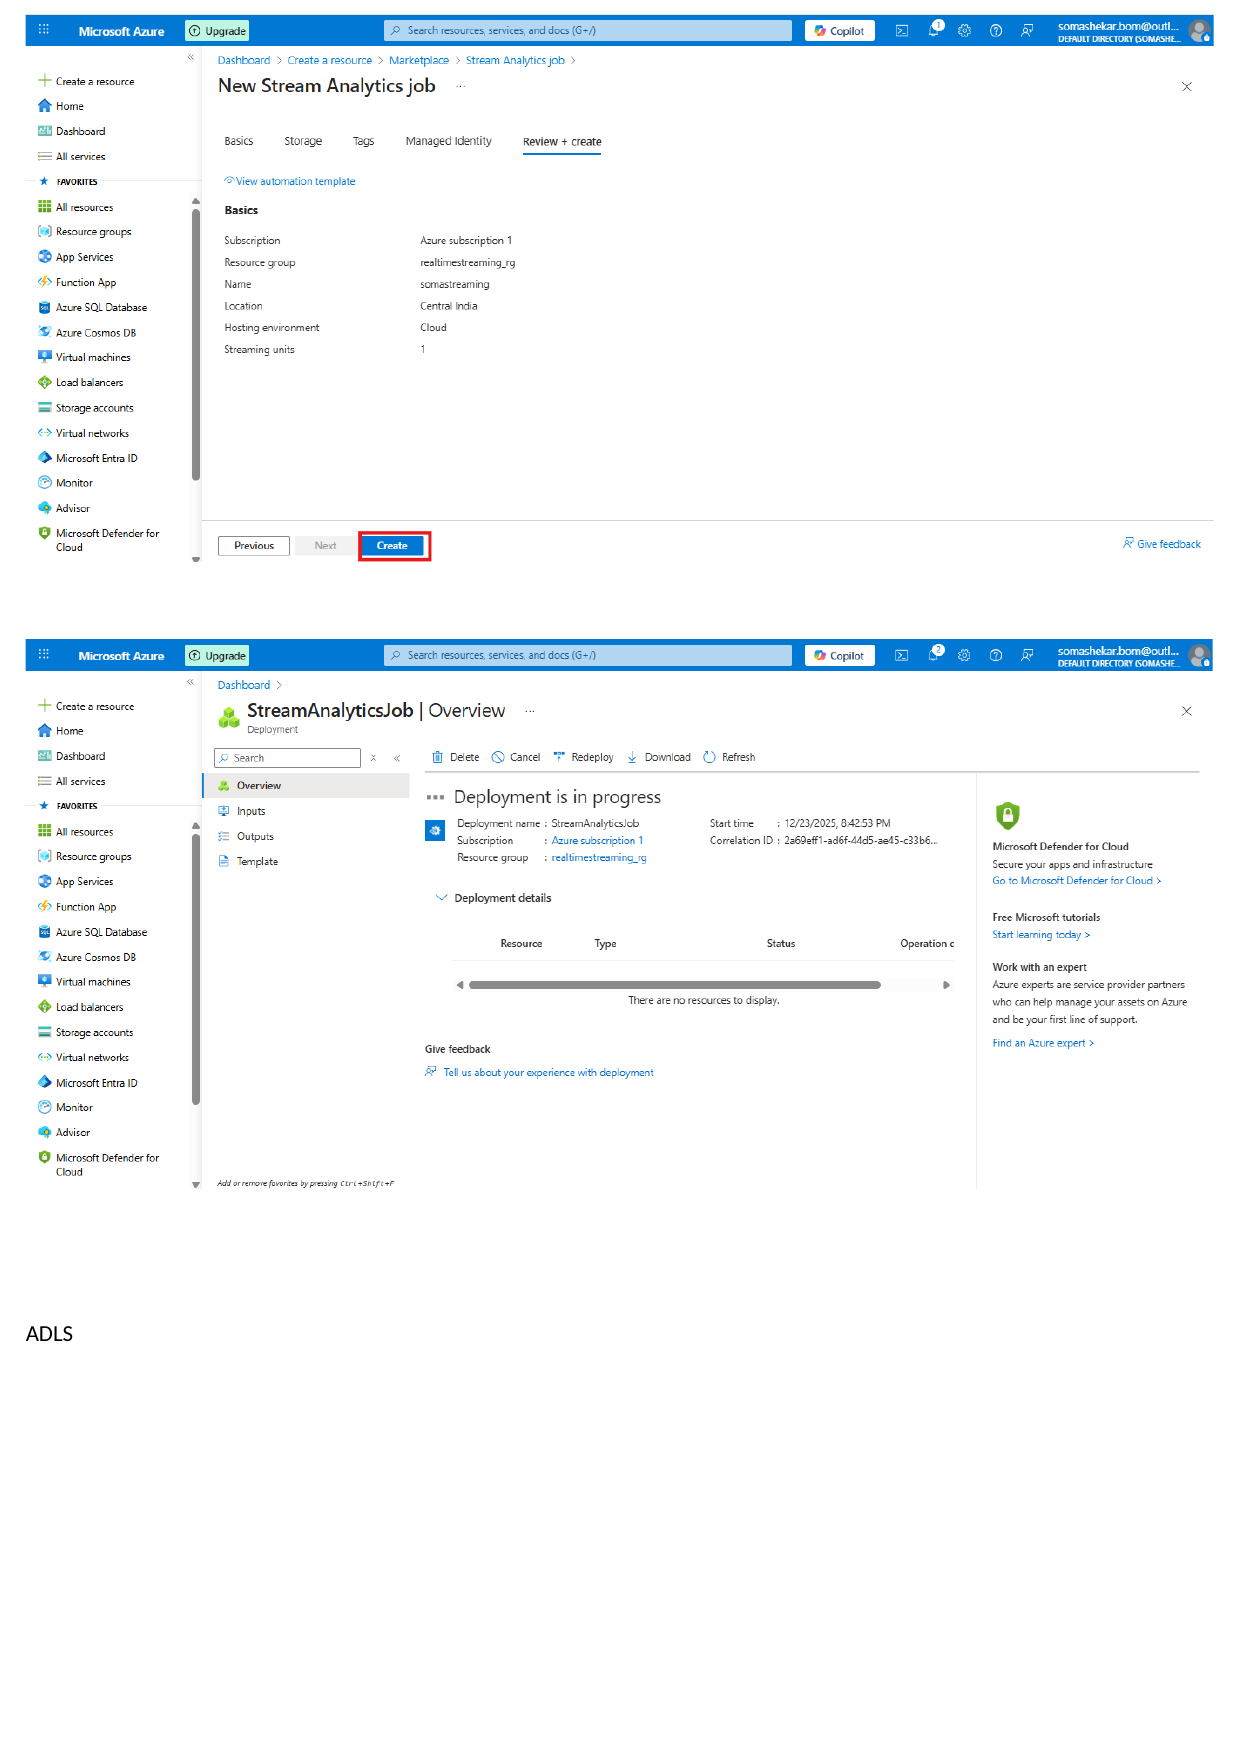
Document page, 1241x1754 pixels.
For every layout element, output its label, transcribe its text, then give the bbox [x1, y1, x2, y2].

picture [25, 639, 1213, 1189]
picture [25, 9, 1214, 562]
text ADLS [26, 1319, 1215, 1347]
